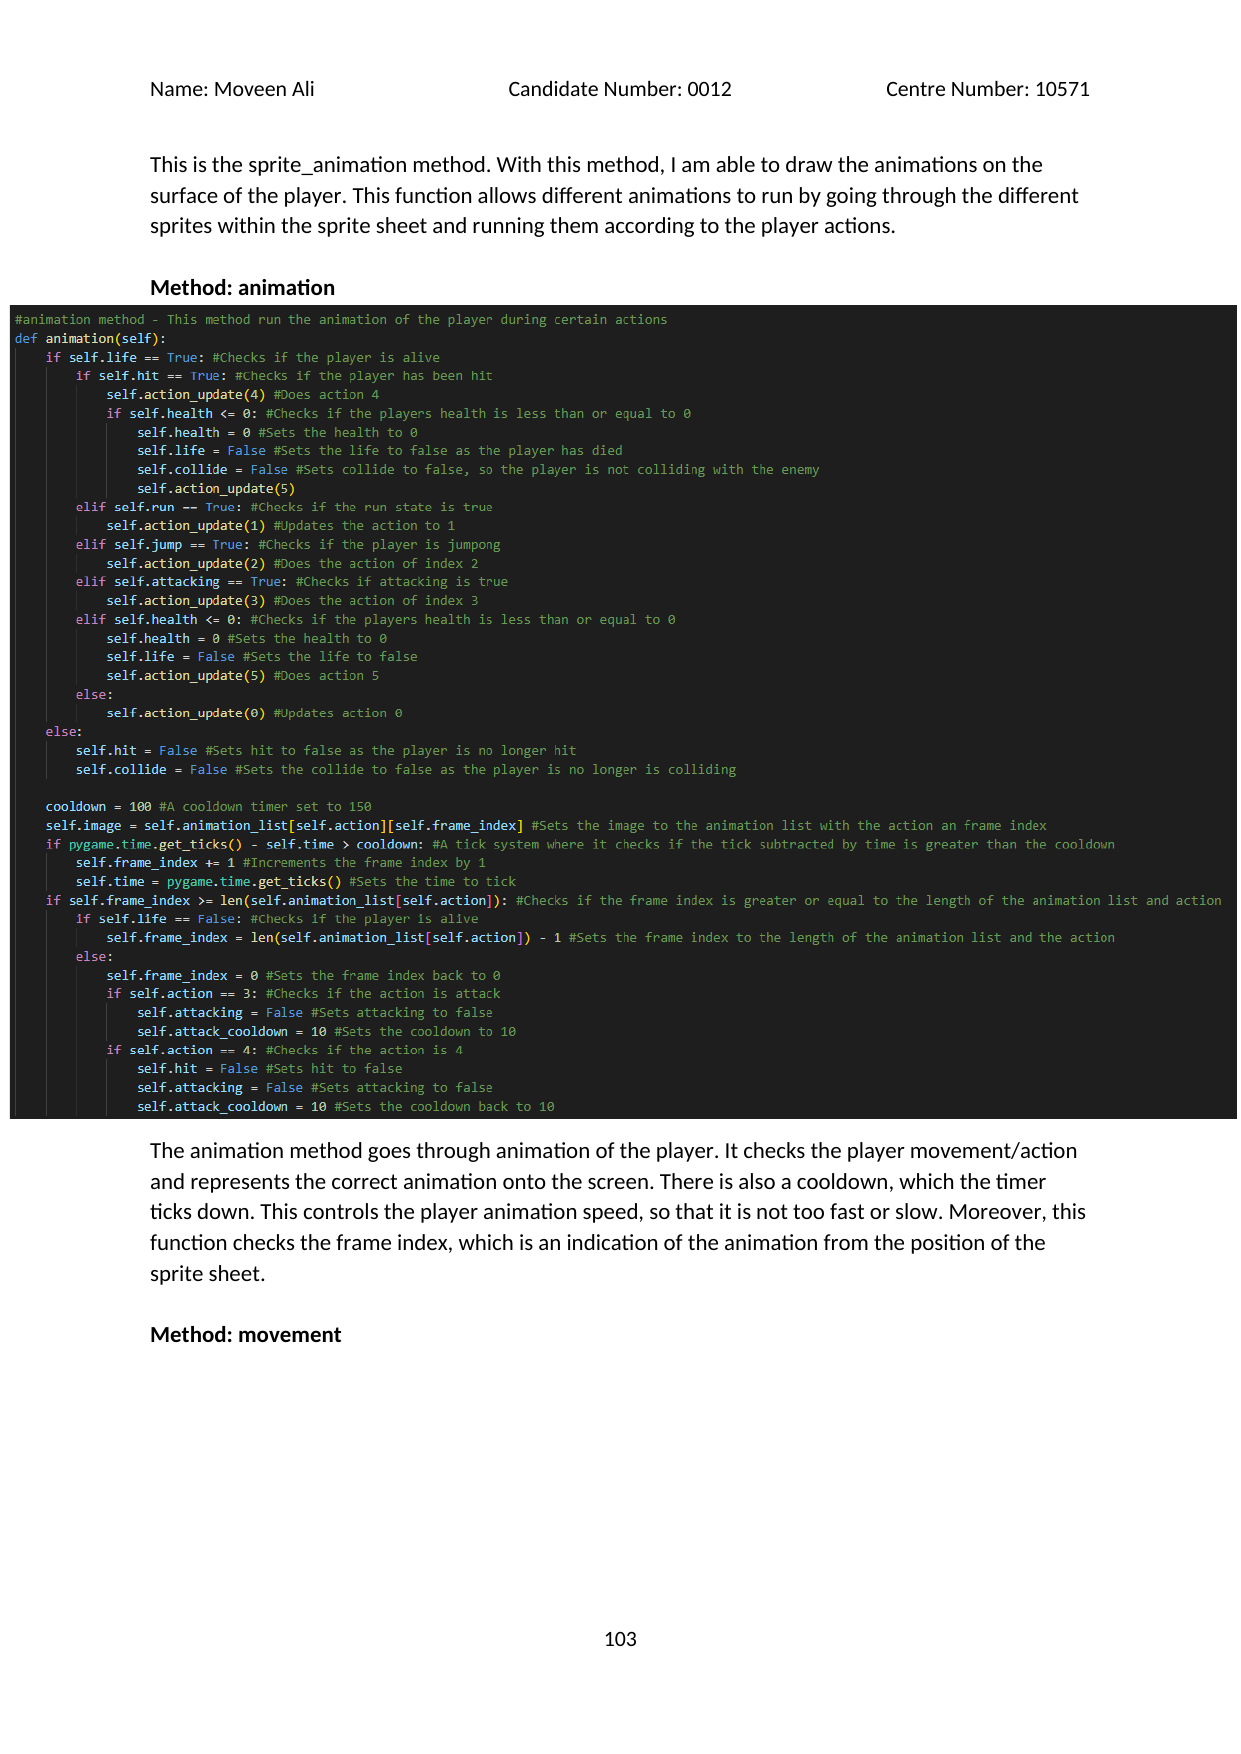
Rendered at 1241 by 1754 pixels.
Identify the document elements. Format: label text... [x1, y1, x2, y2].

picture [8, 305, 1236, 1118]
text Method: animation [150, 273, 1090, 301]
text This is the sprite_animation method. With this method, I am able to draw the animations on the surface of the player. This function allows different animations to run by going through the different sprites within the sprite sheet and running them according to the player actions. [150, 150, 1090, 239]
text The animation method goes through animation of the player. It checks the player movement/action and represents the correct animation onto the screen. There is also a cooldown, which the timer ticks down. This controls the player animation speed, so that it is not too fast or slow. Moreover, this function checks the frame index, which is an indication of the animation from the position of the sprite sheet. [150, 1118, 1090, 1287]
text Method: movement [150, 1320, 1090, 1348]
